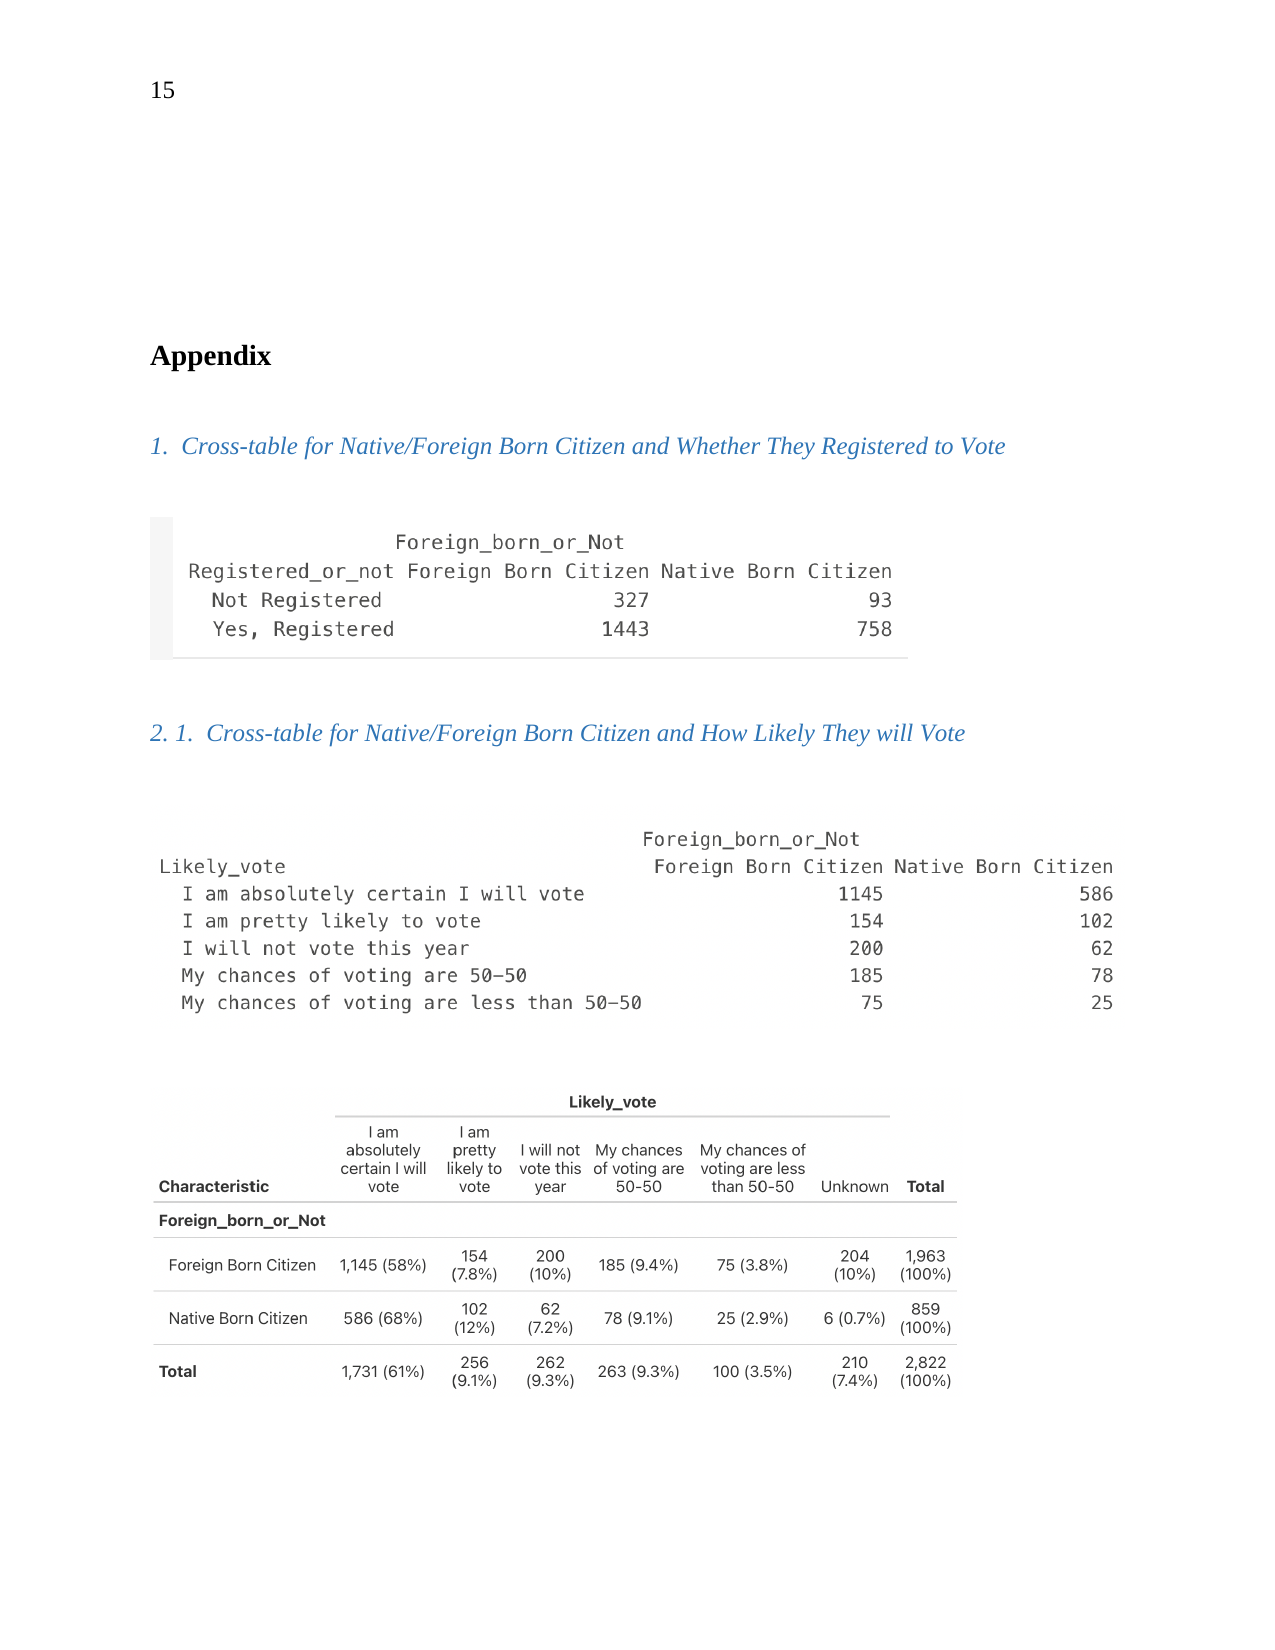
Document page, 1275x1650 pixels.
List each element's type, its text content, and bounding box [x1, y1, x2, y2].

picture [150, 1087, 963, 1397]
text Appendix [150, 338, 1125, 371]
picture [150, 804, 1125, 1029]
picture [150, 517, 908, 660]
text 1. Cross-table for Native/Foreign Born Citizen and Whether They Registered to Vote [150, 431, 1125, 460]
text 2. 1. Cross-table for Native/Foreign Born Citizen and How Likely They will Vote [150, 718, 1125, 747]
